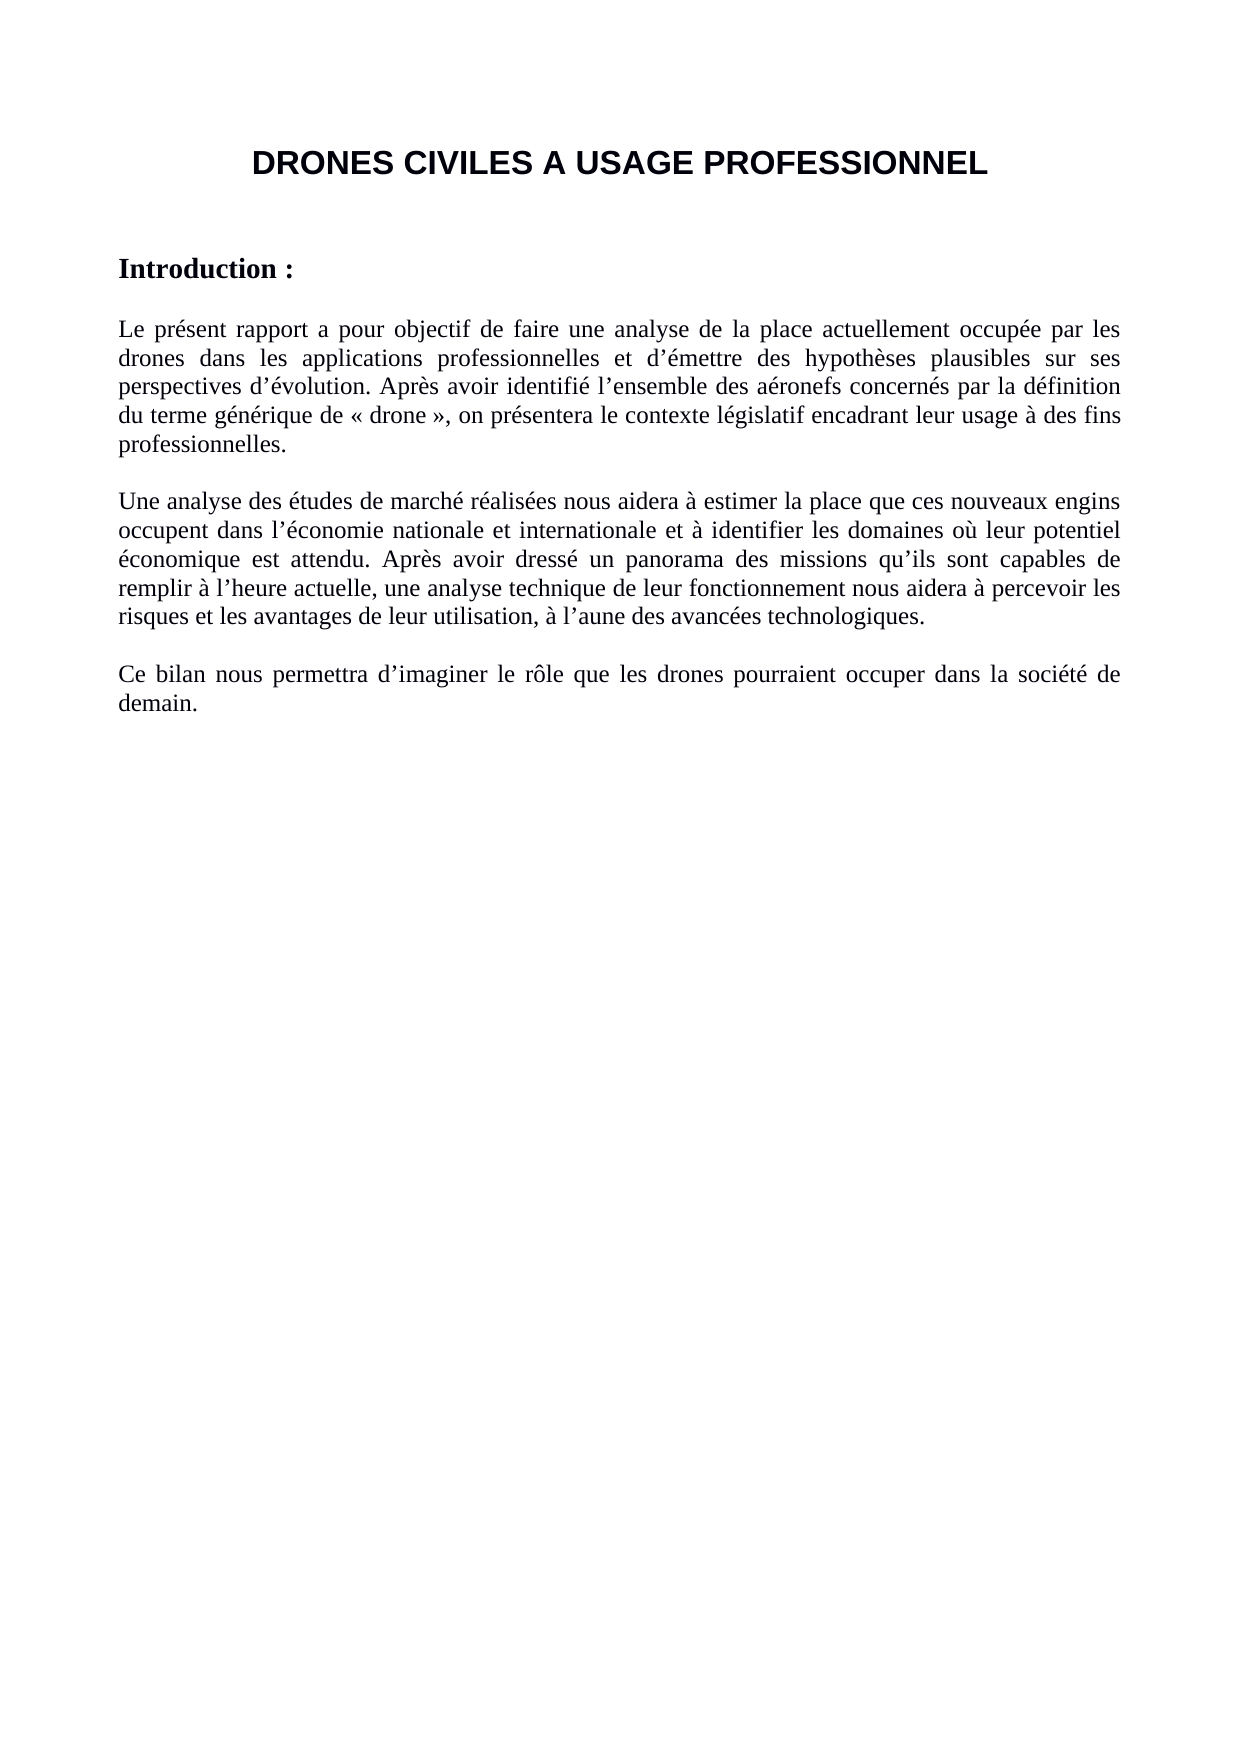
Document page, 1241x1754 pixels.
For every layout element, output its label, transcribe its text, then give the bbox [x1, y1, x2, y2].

text Une analyse des études de marché réalisées nous aidera à estimer la place que ces nouveaux engins occupent dans l’économie nationale et internationale et à identifier les domaines où leur potentiel économique est attendu. Après avoir dressé un panorama des missions qu’ils sont capables de remplir à l’heure actuelle, une analyse technique de leur fonctionnement nous aidera à percevoir les risques et les avantages de leur utilisation, à l’aune des avancées technologiques. [118, 486, 1122, 630]
subtitle Introduction : [118, 252, 1122, 285]
text Ce bilan nous permettra d’imaginer le rôle que les drones pourraient occuper dans la société de demain. [118, 659, 1122, 716]
text Le présent rapport a pour objectif de faire une analyse de la place actuellement occupée par les drones dans les applications professionnelles et d’émettre des hypothèses plausibles sur ses perspectives d’évolution. Après avoir identifié l’ensemble des aéronefs concernés par la définition du terme générique de « drone », on présentera le contexte législatif encadrant leur usage à des fins professionnelles. [118, 314, 1122, 458]
title DRONES CIVILES A USAGE PROFESSIONNEL [118, 143, 1122, 182]
